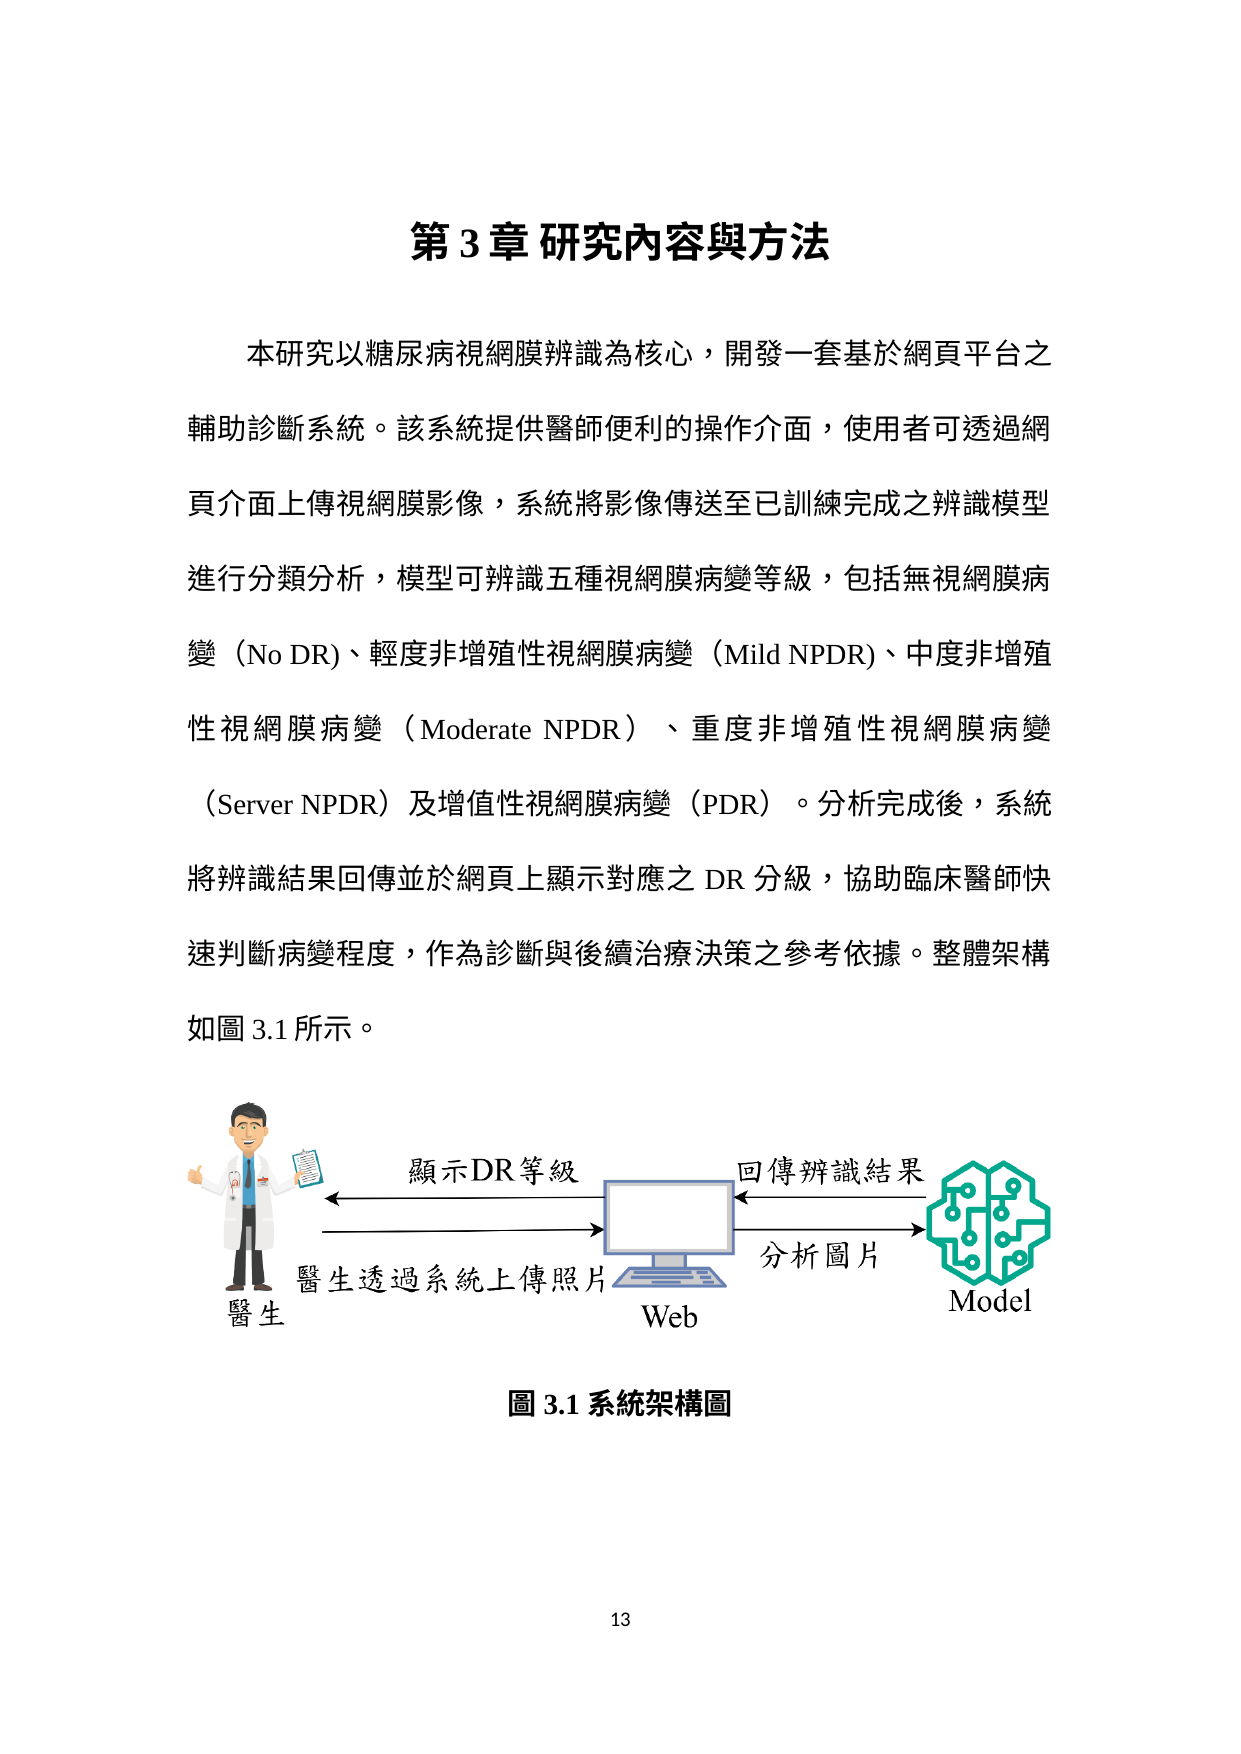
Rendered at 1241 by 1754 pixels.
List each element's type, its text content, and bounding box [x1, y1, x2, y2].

picture [187, 1102, 1053, 1356]
text 圖 3.1 系統架構圖 [187, 1364, 1053, 1439]
text 本研究以糖尿病視網膜辨識為核心，開發一套基於網頁平台之輔助診斷系統。該系統提供醫師便利的操作介面，使用者可透過網頁介面上傳視網膜影像，系統將影像傳送至已訓練完成之辨識模型進行分類分析，模型可辨識五種視網膜病變等級，包括無視網膜病變（No DR)、輕度非增殖性視網膜病變（Mild NPDR)、中度非增殖性視網膜病變（Moderate NPDR）、重度非增殖性視網膜病變（Server NPDR）及增值性視網膜病變（PDR）。分析完成後，系統將辨識結果回傳並於網頁上顯示對應之 DR 分級，協助臨床醫師快速判斷病變程度，作為診斷與後續治療決策之參考依據。整體架構如圖3.1所示。 [187, 314, 1053, 1064]
text 第3章 研究內容與方法 [187, 202, 1053, 277]
